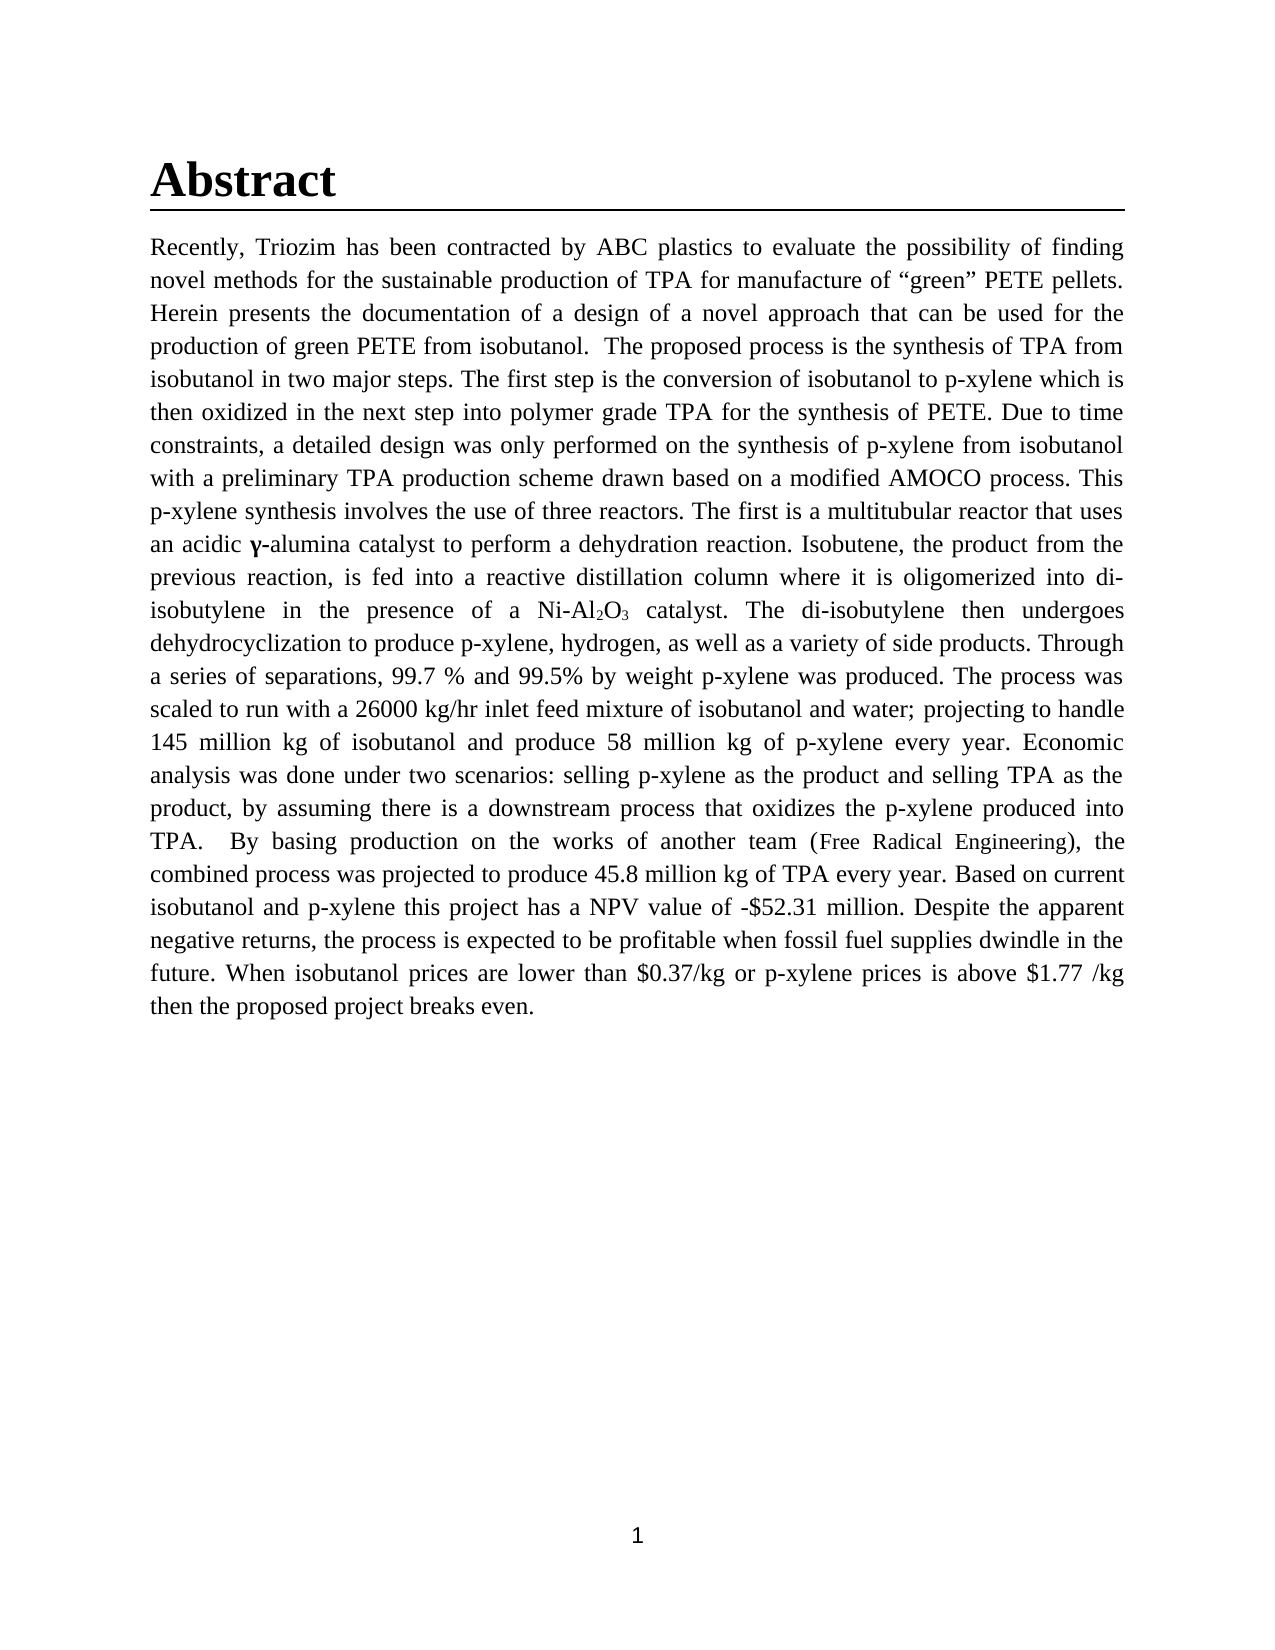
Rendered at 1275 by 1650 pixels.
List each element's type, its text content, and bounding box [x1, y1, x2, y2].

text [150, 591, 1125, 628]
subtitle Abstract [150, 150, 1125, 209]
text Recently, Triozim has been contracted by ABC plastics to evaluate the possibility of finding novel methods for the sustainable production of TPA for manufacture of “green” PETE pellets. Herein presents the documentation of a design of a novel approach that can be used for the production of green PETE from isobutanol. The proposed process is the synthesis of TPA from isobutanol in two major steps. The first step is the conversion of isobutanol to p-xylene which is then oxidized in the next step into polymer grade TPA for the synthesis of PETE. Due to time constraints, a detailed design was only performed on the synthesis of p-xylene from isobutanol with a preliminary TPA production scheme drawn based on a modified AMOCO process. This p-xylene synthesis involves the use of three reactors. The first is a multitubular reactor that uses an acidic γ-alumina catalyst to perform a dehydration reaction. Isobutene, the product from the previous reaction, is fed into a reactive distillation column where it is oligomerized into di-isobutylene in the presence of a Ni-Al2O3 catalyst. The di-isobutylene then undergoes dehydrocyclization to produce p-xylene, hydrogen, as well as a variety of side products. Through a series of separations, 99.7 % and 99.5% by weight p-xylene was produced. The process was scaled to run with a 26000 kg/hr inlet feed mixture of isobutanol and water; projecting to handle 145 million kg of isobutanol and produce 58 million kg of p-xylene every year. Economic analysis was done under two scenarios: selling p-xylene as the product and selling TPA as the product, by assuming there is a downstream process that oxidizes the p-xylene produced into TPA. By basing production on the works of another team (Free Radical Engineering), the combined process was projected to produce 45.8 million kg of TPA every year. Based on current isobutanol and p-xylene this project has a NPV value of -$52.31 million. Despite the apparent negative returns, the process is expected to be profitable when fossil fuel supplies dwindle in the future. When isobutanol prices are lower than $0.37/kg or p-xylene prices is above $1.77 /kg then the proposed project breaks even. [150, 232, 1125, 529]
text Recently, Triozim has been contracted by ABC plastics to evaluate the possibility of finding novel methods for the sustainable production of TPA for manufacture of “green” PETE pellets. Herein presents the documentation of a design of a novel approach that can be used for the production of green PETE from isobutanol. The proposed process is the synthesis of TPA from isobutanol in two major steps. The first step is the conversion of isobutanol to p-xylene which is then oxidized in the next step into polymer grade TPA for the synthesis of PETE. Due to time constraints, a detailed design was only performed on the synthesis of p-xylene from isobutanol with a preliminary TPA production scheme drawn based on a modified AMOCO process. This p-xylene synthesis involves the use of three reactors. The first is a multitubular reactor that uses an acidic γ-alumina catalyst to perform a dehydration reaction. Isobutene, the product from the previous reaction, is fed into a reactive distillation column where it is oligomerized into di-isobutylene in the presence of a Ni-Al2O3 catalyst. The di-isobutylene then undergoes dehydrocyclization to produce p-xylene, hydrogen, as well as a variety of side products. Through a series of separations, 99.7 % and 99.5% by weight p-xylene was produced. The process was scaled to run with a 26000 kg/hr inlet feed mixture of isobutanol and water; projecting to handle 145 million kg of isobutanol and produce 58 million kg of p-xylene every year. Economic analysis was done under two scenarios: selling p-xylene as the product and selling TPA as the product, by assuming there is a downstream process that oxidizes the p-xylene produced into TPA. By basing production on the works of another team (Free Radical Engineering), the combined process was projected to produce 45.8 million kg of TPA every year. Based on current isobutanol and p-xylene this project has a NPV value of -$52.31 million. Despite the apparent negative returns, the process is expected to be profitable when fossil fuel supplies dwindle in the future. When isobutanol prices are lower than $0.37/kg or p-xylene prices is above $1.77 /kg then the proposed project breaks even. [150, 690, 1125, 1020]
